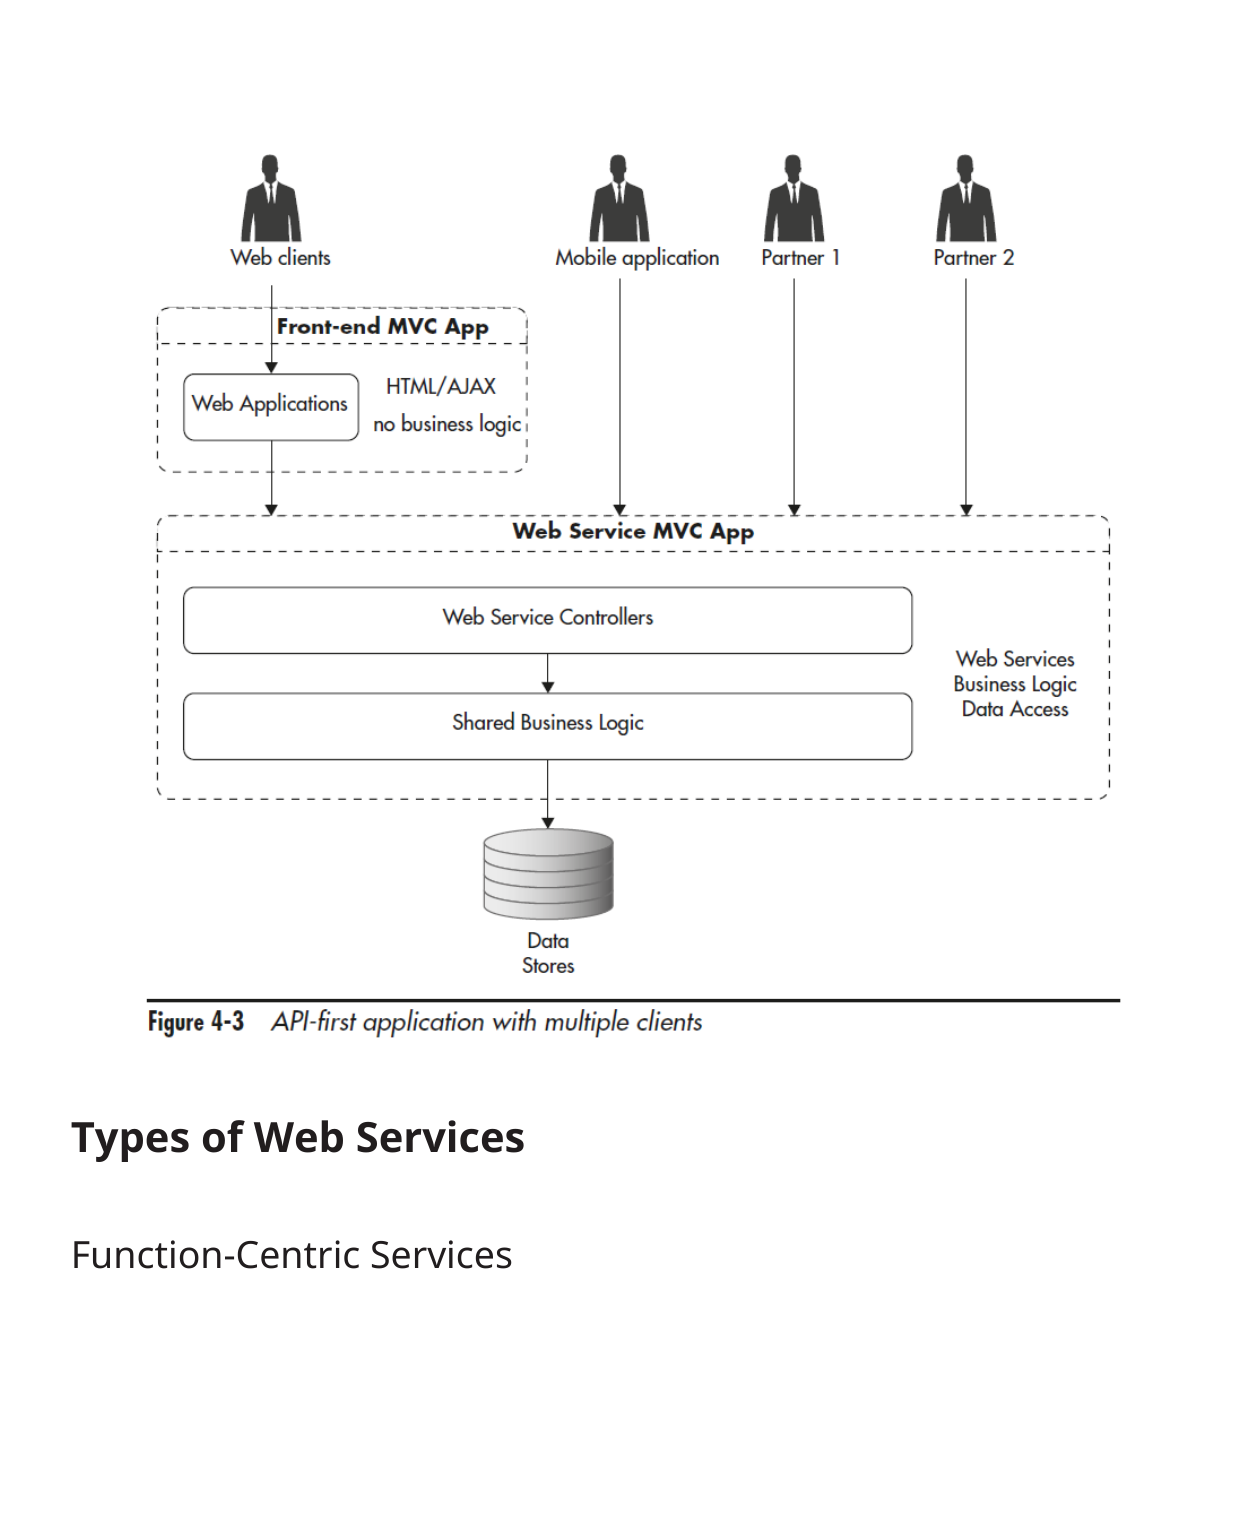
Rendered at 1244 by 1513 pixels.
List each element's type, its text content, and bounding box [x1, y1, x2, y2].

text Function-Centric Services [71, 1228, 1176, 1279]
text Types of Web Services [71, 1108, 1176, 1165]
